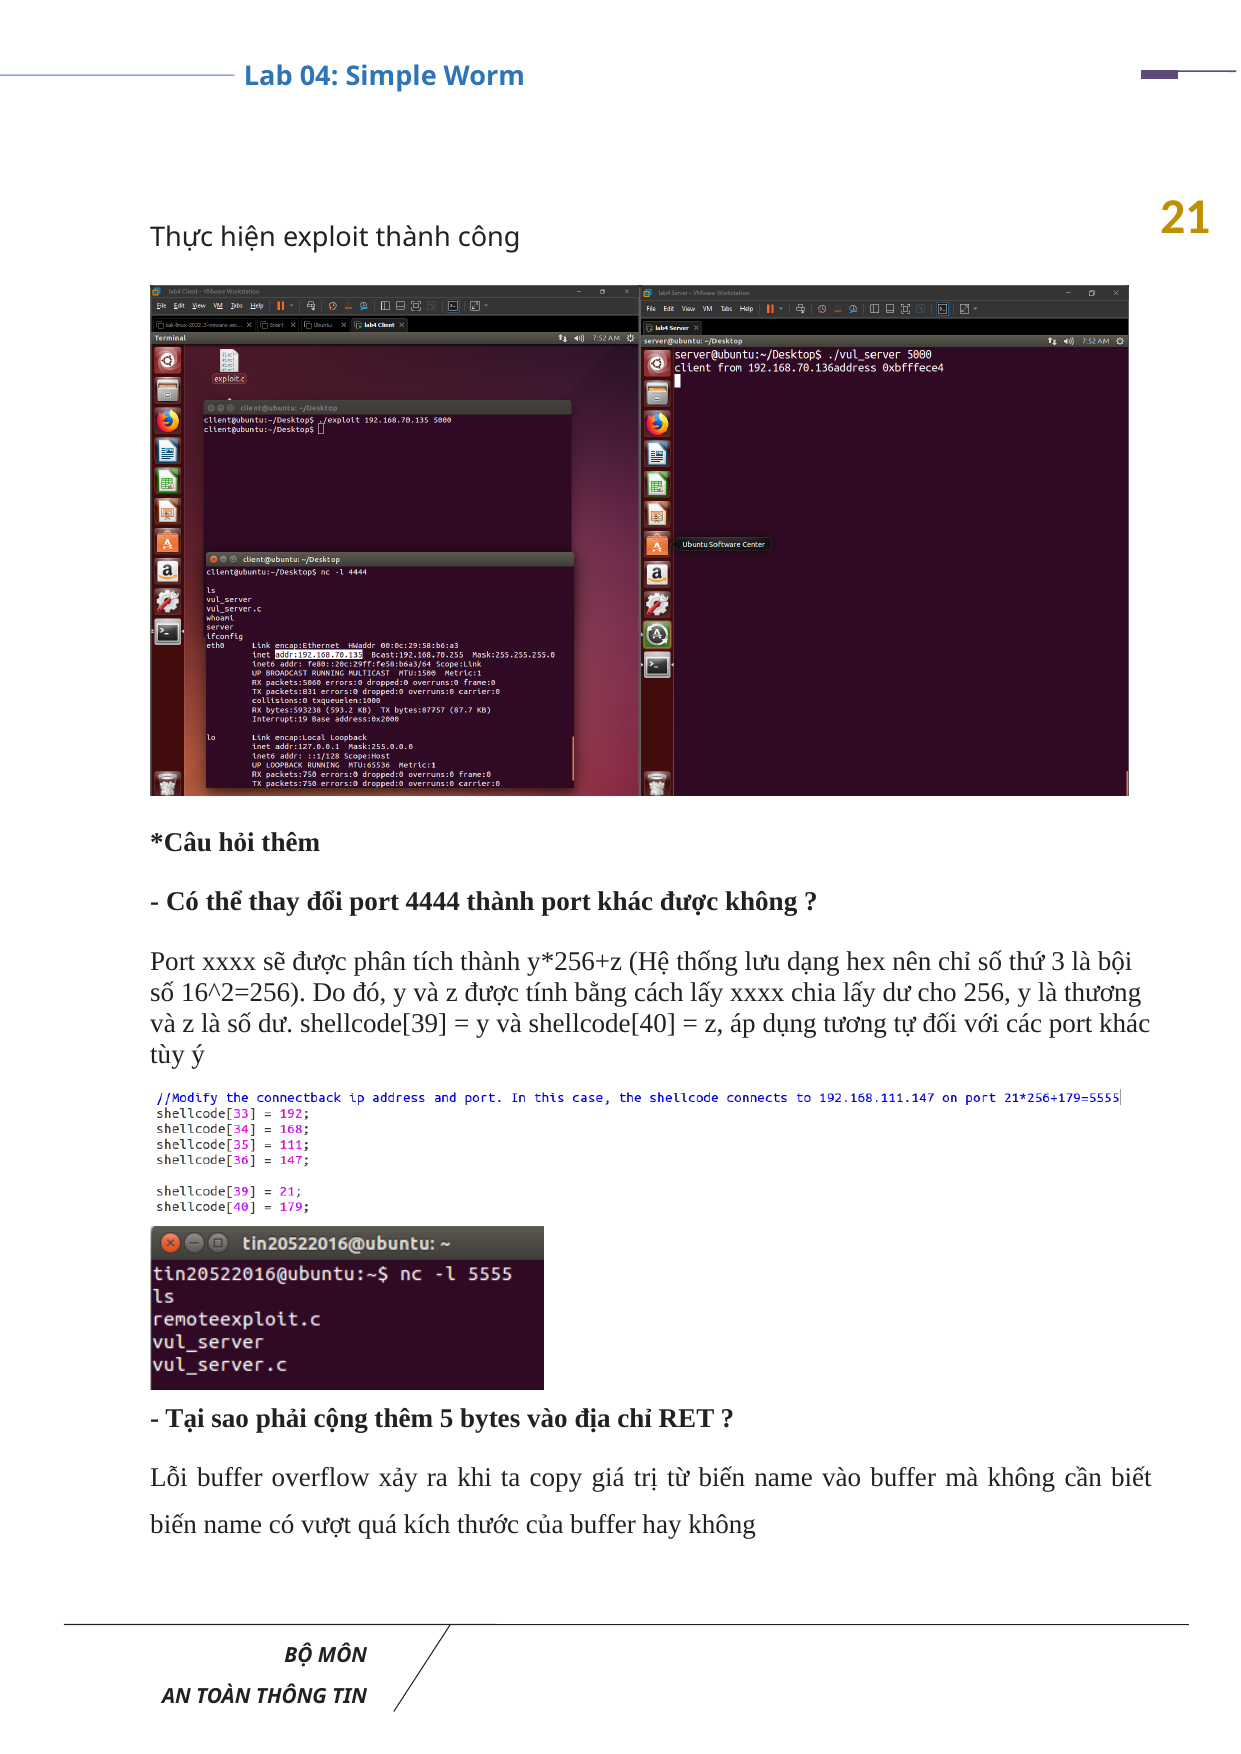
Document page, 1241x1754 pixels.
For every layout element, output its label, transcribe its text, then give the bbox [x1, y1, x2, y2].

picture [150, 1081, 1125, 1215]
picture [150, 285, 1129, 796]
text Port xxxx sẽ được phân tích thành y*256+z (Hệ thống lưu dạng hex nên chỉ số thứ 3 là bội số 16^2=256). Do đó, y và z được tính bằng cách lấy xxxx chia lấy dư cho 256, y là thương và z là số dư. shellcode[39] = y và shellcode[40] = z, áp dụng tương tự đối với các port khác tùy ý [150, 945, 1153, 1069]
text Thực hiện exploit thành công [150, 218, 1153, 255]
text *Câu hỏi thêm [150, 826, 1153, 857]
text - Có thể thay đổi port 4444 thành port khác được không ? [150, 886, 1153, 917]
text - Tại sao phải cộng thêm 5 bytes vào địa chỉ RET ? [150, 1402, 1153, 1433]
text Lỗi buffer overflow xảy ra khi ta copy giá trị từ biến name vào buffer mà không cần biết biến name có vượt quá kích thước của buffer hay không [150, 1461, 1153, 1539]
picture [150, 1226, 544, 1390]
